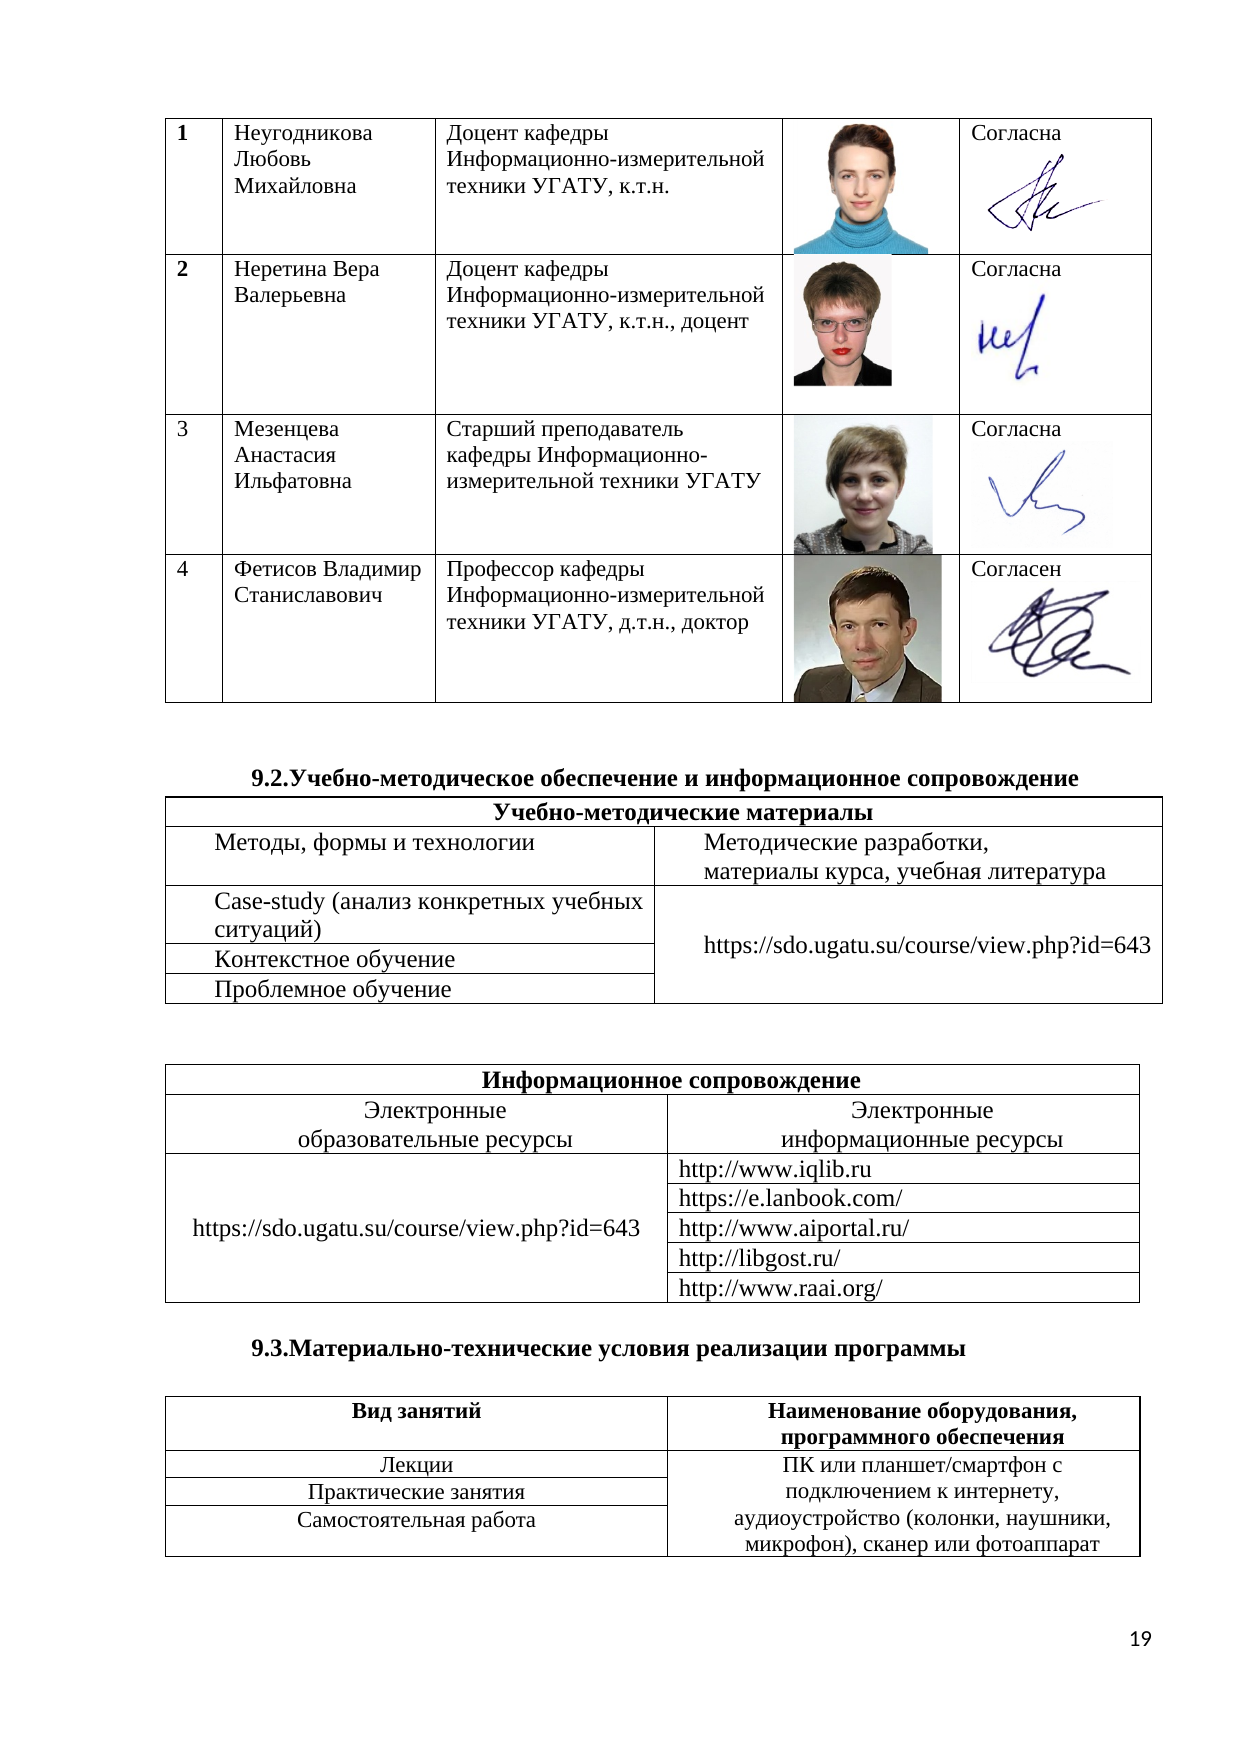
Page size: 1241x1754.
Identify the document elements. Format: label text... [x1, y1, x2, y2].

table_cell Неугодникова Любовь Михайловна [223, 119, 435, 253]
table_cell Лекции [166, 1451, 667, 1477]
table_cell Самостоятельная работа [166, 1506, 667, 1556]
table_cell Практические занятия [166, 1478, 667, 1504]
table_cell [942, 555, 959, 702]
table_cell [929, 119, 959, 253]
table_cell Методы, формы и технологии [166, 827, 654, 885]
table_cell Согласна [960, 415, 1151, 554]
table_cell [783, 555, 793, 702]
table_header Вид занятий [166, 1397, 667, 1450]
subtitle 9.3.Материально-технические условия реализации программы [177, 1333, 1152, 1362]
table_cell 1 [166, 119, 222, 253]
table_cell 2 [166, 255, 222, 414]
table_cell Мезенцева Анастасия Ильфатовна [223, 415, 435, 554]
table_cell http://libgost.ru/ [668, 1243, 1139, 1272]
picture [971, 145, 1119, 247]
table_cell https://sdo.ugatu.su/course/view.php?id=643 [655, 886, 1162, 1003]
table_cell Контекстное обучение [166, 944, 654, 973]
table_cell Старший преподаватель кафедры Информационно-измерительной техники УГАТУ [436, 415, 782, 554]
table_cell Фетисов Владимир Станиславович [223, 555, 435, 702]
table_cell Электронные образовательные ресурсы [166, 1095, 667, 1153]
table_cell Профессор кафедры Информационно-измерительной техники УГАТУ, д.т.н., доктор [436, 555, 782, 702]
picture [971, 581, 1141, 683]
picture [793, 415, 933, 554]
table_cell http://www.aiportal.ru/ [668, 1213, 1139, 1242]
table_cell Методические разработки, материалы курса, учебная литература [655, 827, 1162, 885]
table_cell http://www.raai.org/ [668, 1273, 1139, 1302]
table_cell Электронные информационные ресурсы [668, 1095, 1139, 1153]
table_cell ПК или планшет/смартфон с подключением к интернету, аудиоустройство (колонки, наушники, микрофон), сканер или фотоаппарат [668, 1451, 1139, 1556]
table_cell Согласна [960, 255, 1151, 414]
picture [793, 119, 929, 387]
table_cell Доцент кафедры Информационно-измерительной техники УГАТУ, к.т.н., доцент [436, 255, 782, 414]
picture [971, 280, 1062, 388]
table_cell Неретина Вера Валерьевна [223, 255, 435, 414]
table_cell [933, 415, 959, 554]
picture [793, 555, 942, 702]
table_cell Проблемное обучение [166, 974, 654, 1003]
table_cell 4 [166, 555, 222, 702]
table_cell https://sdo.ugatu.su/course/view.php?id=643 [166, 1154, 667, 1302]
table_cell [783, 415, 793, 554]
table_cell http://www.iqlib.ru [668, 1154, 1139, 1182]
table_cell https://e.lanbook.com/ [668, 1184, 1139, 1212]
table_cell Доцент кафедры Информационно-измерительной техники УГАТУ, к.т.н. [436, 119, 782, 253]
table_cell Согласна [960, 119, 1151, 253]
table_cell 3 [166, 415, 222, 554]
table_cell [783, 119, 793, 253]
table_cell Согласен [960, 555, 1151, 702]
table_cell Сase-study (анализ конкретных учебных ситуаций) [166, 886, 654, 943]
table_cell [783, 255, 959, 414]
picture [971, 441, 1114, 548]
table_header Учебно-методические материалы [166, 798, 1162, 826]
table_header Информационное сопровождение [166, 1065, 1139, 1094]
subtitle 9.2.Учебно-методическое обеспечение и информационное сопровождение [177, 763, 1152, 792]
table_header Наименование оборудования, программного обеспечения [668, 1397, 1139, 1450]
